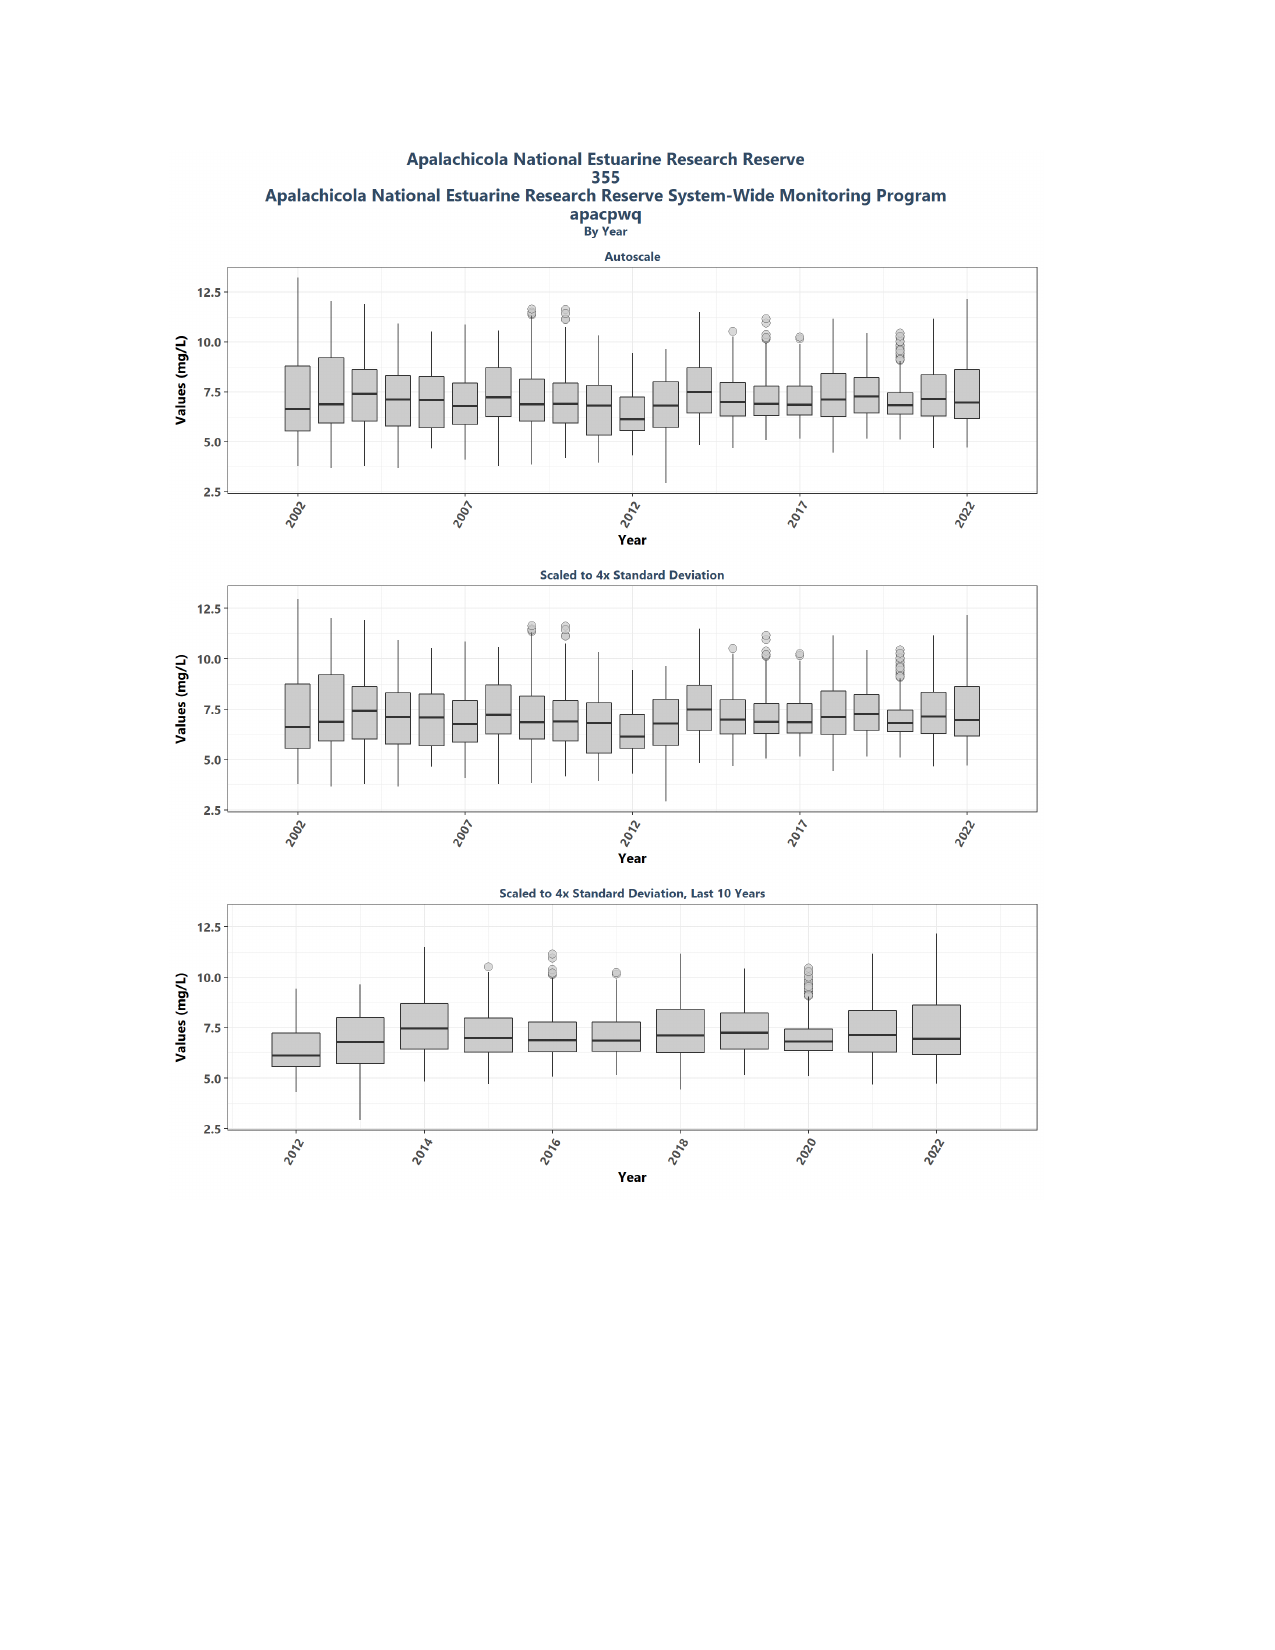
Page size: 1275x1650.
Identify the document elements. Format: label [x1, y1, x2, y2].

picture [168, 150, 1044, 1200]
